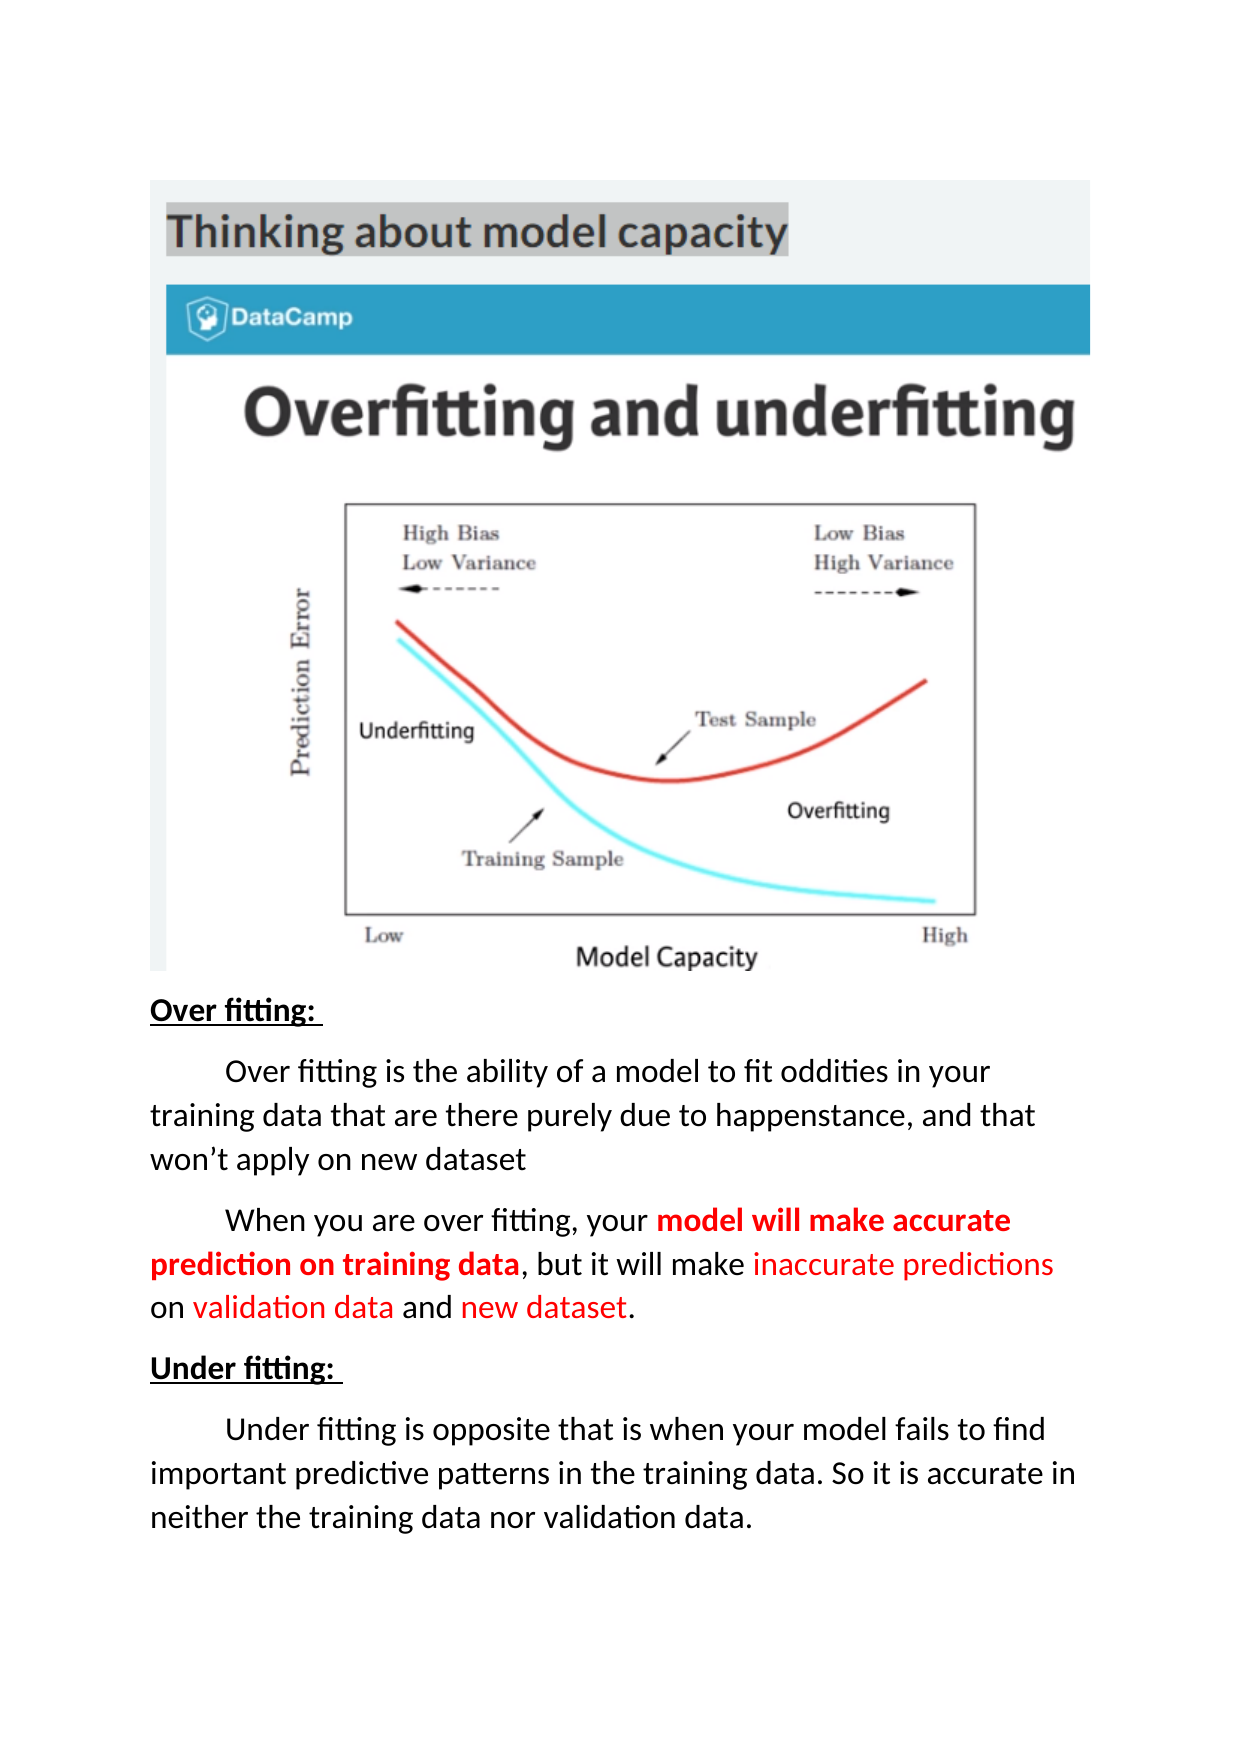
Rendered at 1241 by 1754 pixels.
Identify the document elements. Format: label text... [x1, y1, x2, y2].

text Under fitting: [150, 1347, 1090, 1388]
text Under fitting is opposite that is when your model fails to find important predictive patterns in the training data. So it is accurate in neither the training data nor validation data. [150, 1408, 1090, 1536]
text When you are over fitting, your model will make accurate prediction on training data, but it will make inaccurate predictions on validation data and new dataset. [150, 1198, 1090, 1327]
text Over fitting is the ability of a model to fit oddities in your training data that are there purely due to happenstance, and that won’t apply on new dataset [150, 1050, 1090, 1179]
text Over fitting: [150, 989, 1090, 1030]
picture [150, 180, 1091, 971]
